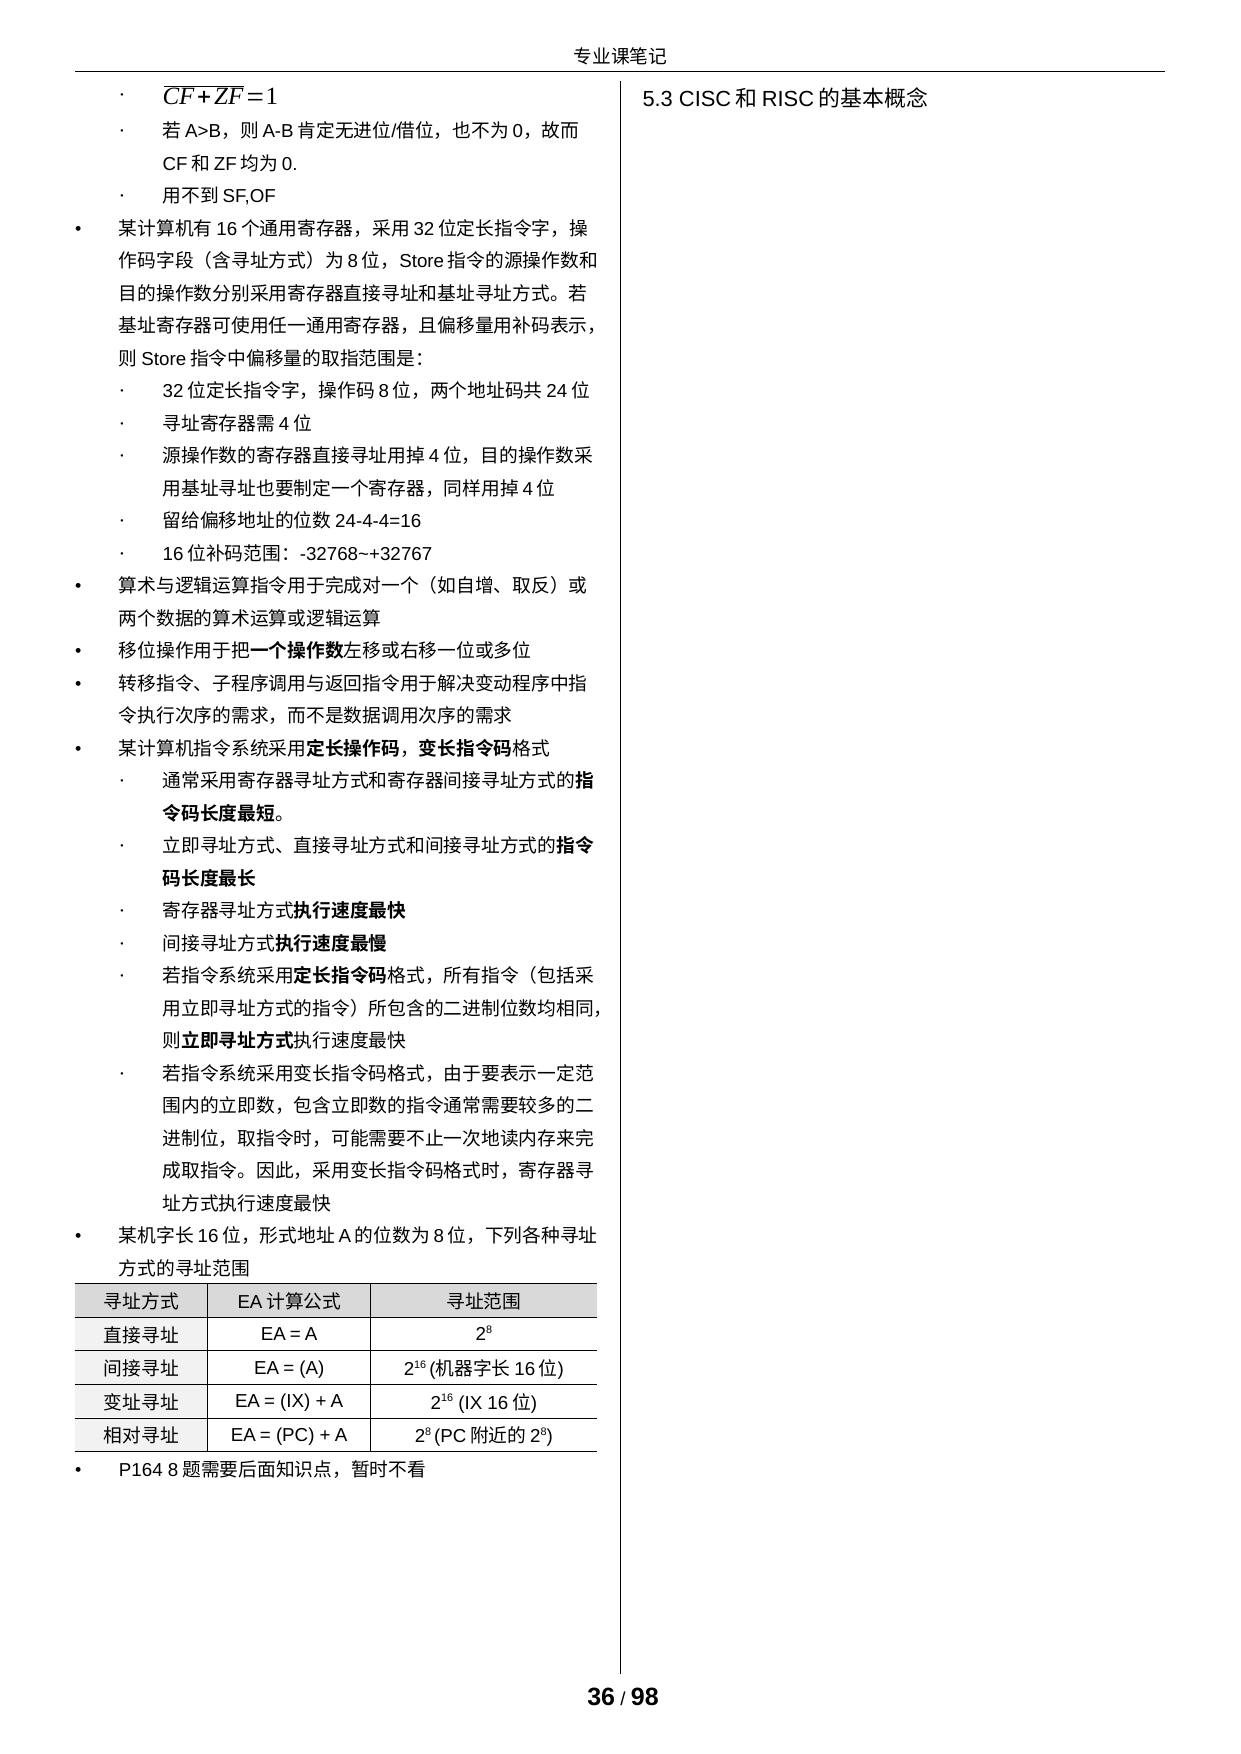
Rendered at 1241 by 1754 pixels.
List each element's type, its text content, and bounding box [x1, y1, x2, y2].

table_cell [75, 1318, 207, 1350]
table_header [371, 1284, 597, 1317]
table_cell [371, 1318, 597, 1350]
text 某计算机有16个通用寄存器，采用32位定长指令字，操作码字段（含寻址方式）为8位，Store指令的源操作数和目的操作数分别采用寄存器直接寻址和基址寻址方式。若基址寄存器可使用任一通用寄存器，且偏移量用补码表示，则Store指令中偏移量的取指范围是： [75, 211, 598, 373]
list 若指令系统采用定长指令码格式，所有指令（包括采用立即寻址方式的指令）所包含的二进制位数均相同，则立即寻址方式执行速度最快 [119, 958, 598, 1056]
text 移位操作用于把一个操作数左移或右移一位或多位 [75, 633, 598, 666]
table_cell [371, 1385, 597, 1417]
text 某计算机指令系统采用定长操作码，变长指令码格式 [75, 731, 598, 763]
list 若指令系统采用变长指令码格式，由于要表示一定范围内的立即数，包含立即数的指令通常需要较多的二进制位，取指令时，可能需要不止一次地读内存来完成取指令。因此，采用变长指令码格式时，寄存器寻址方式执行速度最快 [119, 1056, 598, 1218]
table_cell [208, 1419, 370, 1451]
list 通常采用寄存器寻址方式和寄存器间接寻址方式的指令码长度最短。 [119, 763, 598, 828]
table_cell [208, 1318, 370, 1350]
list 立即寻址方式、直接寻址方式和间接寻址方式的指令码长度最长 [119, 828, 598, 893]
list 间接寻址方式执行速度最慢 [119, 926, 598, 958]
text 算术与逻辑运算指令用于完成对一个（如自增、取反）或两个数据的算术运算或逻辑运算 [75, 568, 598, 633]
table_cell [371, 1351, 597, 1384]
text 某机字长16位，形式地址A的位数为8位，下列各种寻址方式的寻址范围 [75, 1218, 598, 1283]
text 转移指令、子程序调用与返回指令用于解决变动程序中指令执行次序的需求，而不是数据调用次序的需求 [75, 666, 598, 731]
subtitle CISC和RISC的基本概念 [642, 81, 1165, 113]
list 留给偏移地址的位数24-4-4=16 [119, 503, 598, 536]
list 寄存器寻址方式执行速度最快 [119, 893, 598, 926]
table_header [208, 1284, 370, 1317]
list 16位补码范围：-32768~+32767 [119, 536, 598, 568]
list 用不到SF,OF [119, 178, 598, 211]
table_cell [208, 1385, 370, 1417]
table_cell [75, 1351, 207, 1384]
text P164 8题需要后面知识点，暂时不看 [75, 1452, 598, 1484]
list 源操作数的寄存器直接寻址用掉4位，目的操作数采用基址寻址也要制定一个寄存器，同样用掉4位 [119, 438, 598, 503]
list 寻址寄存器需4位 [119, 406, 598, 438]
list 32位定长指令字，操作码8位，两个地址码共24位 [119, 373, 598, 406]
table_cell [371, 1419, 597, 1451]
list 若A>B，则A-B肯定无进位/借位，也不为0，故而CF和ZF均为0. [119, 113, 598, 178]
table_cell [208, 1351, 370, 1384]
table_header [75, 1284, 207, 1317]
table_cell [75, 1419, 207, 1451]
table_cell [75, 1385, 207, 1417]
